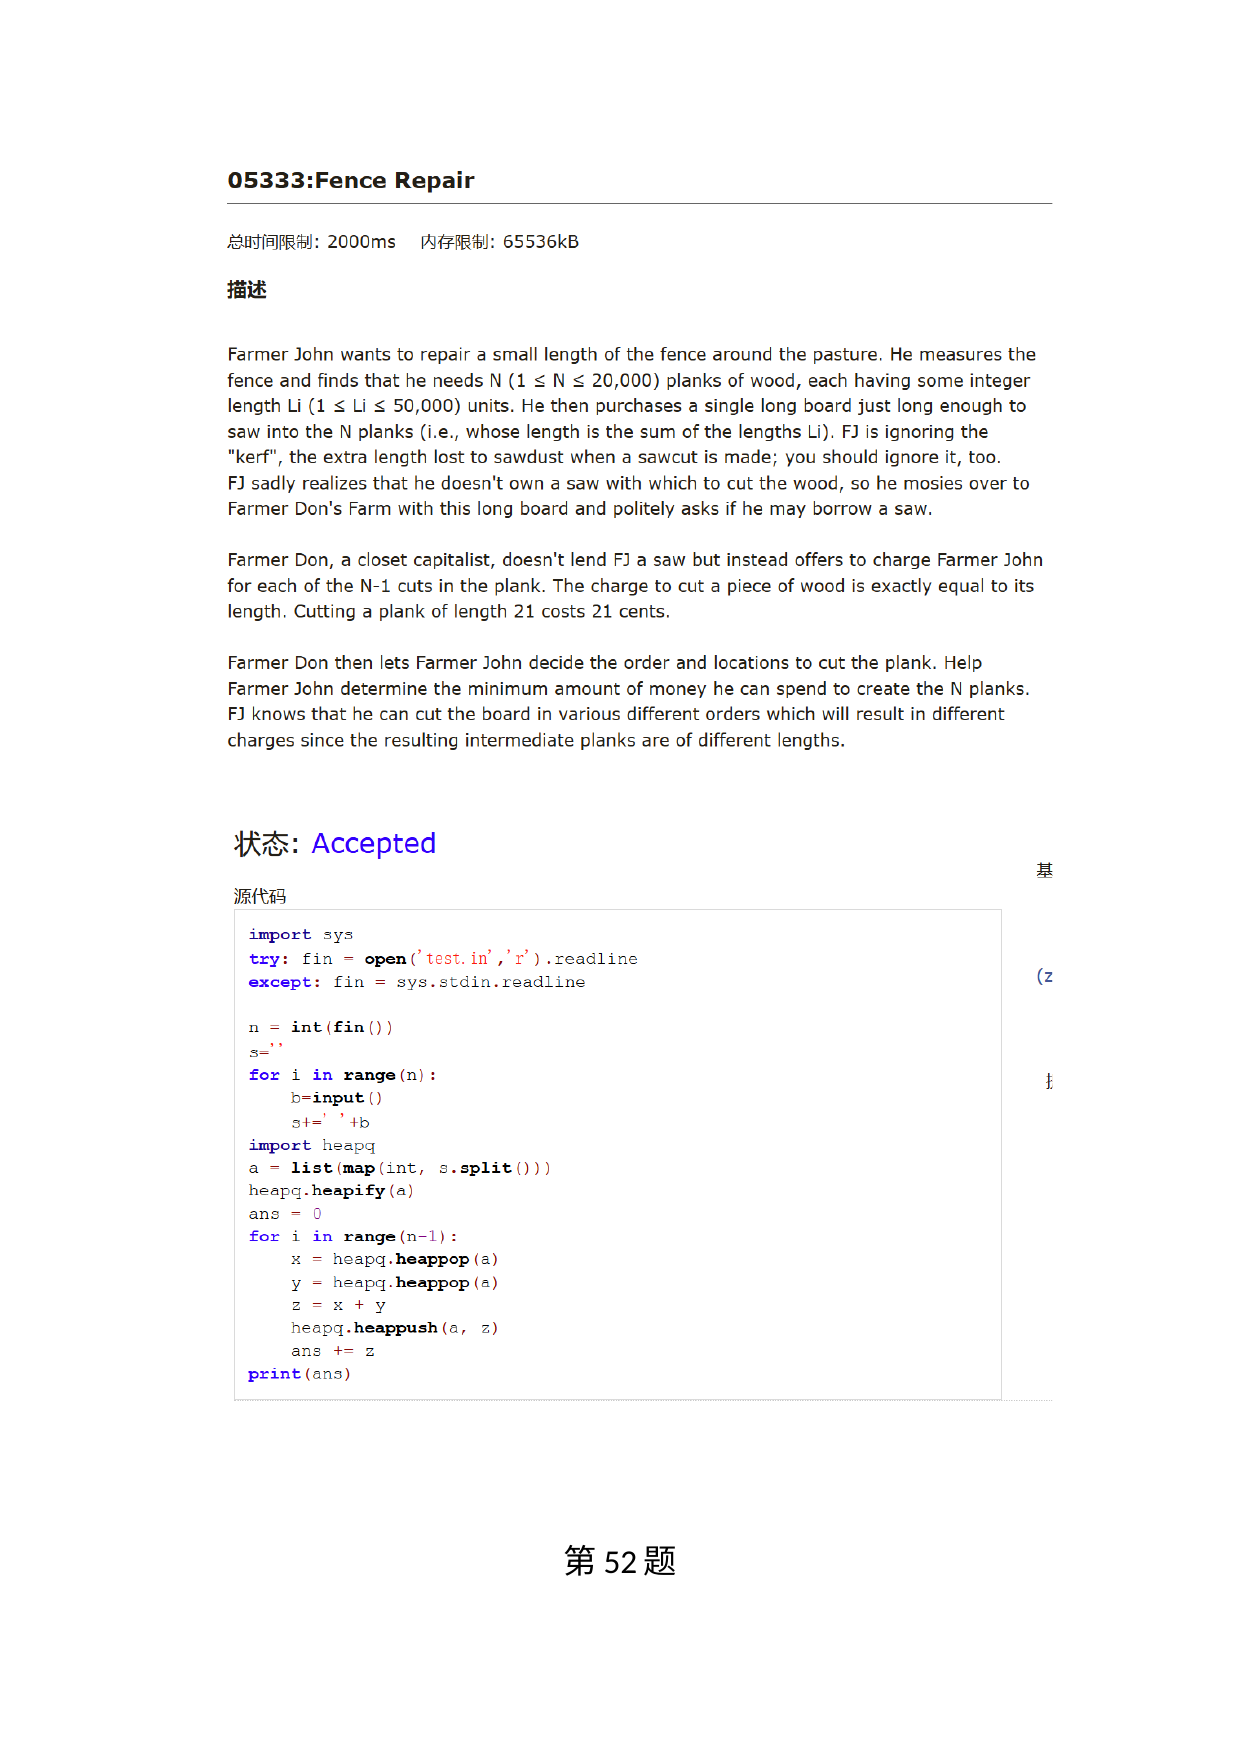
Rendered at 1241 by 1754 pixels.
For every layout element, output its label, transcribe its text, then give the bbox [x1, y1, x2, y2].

picture [187, 812, 1053, 1404]
picture [187, 162, 1053, 786]
text 第52题 [187, 1527, 1053, 1592]
